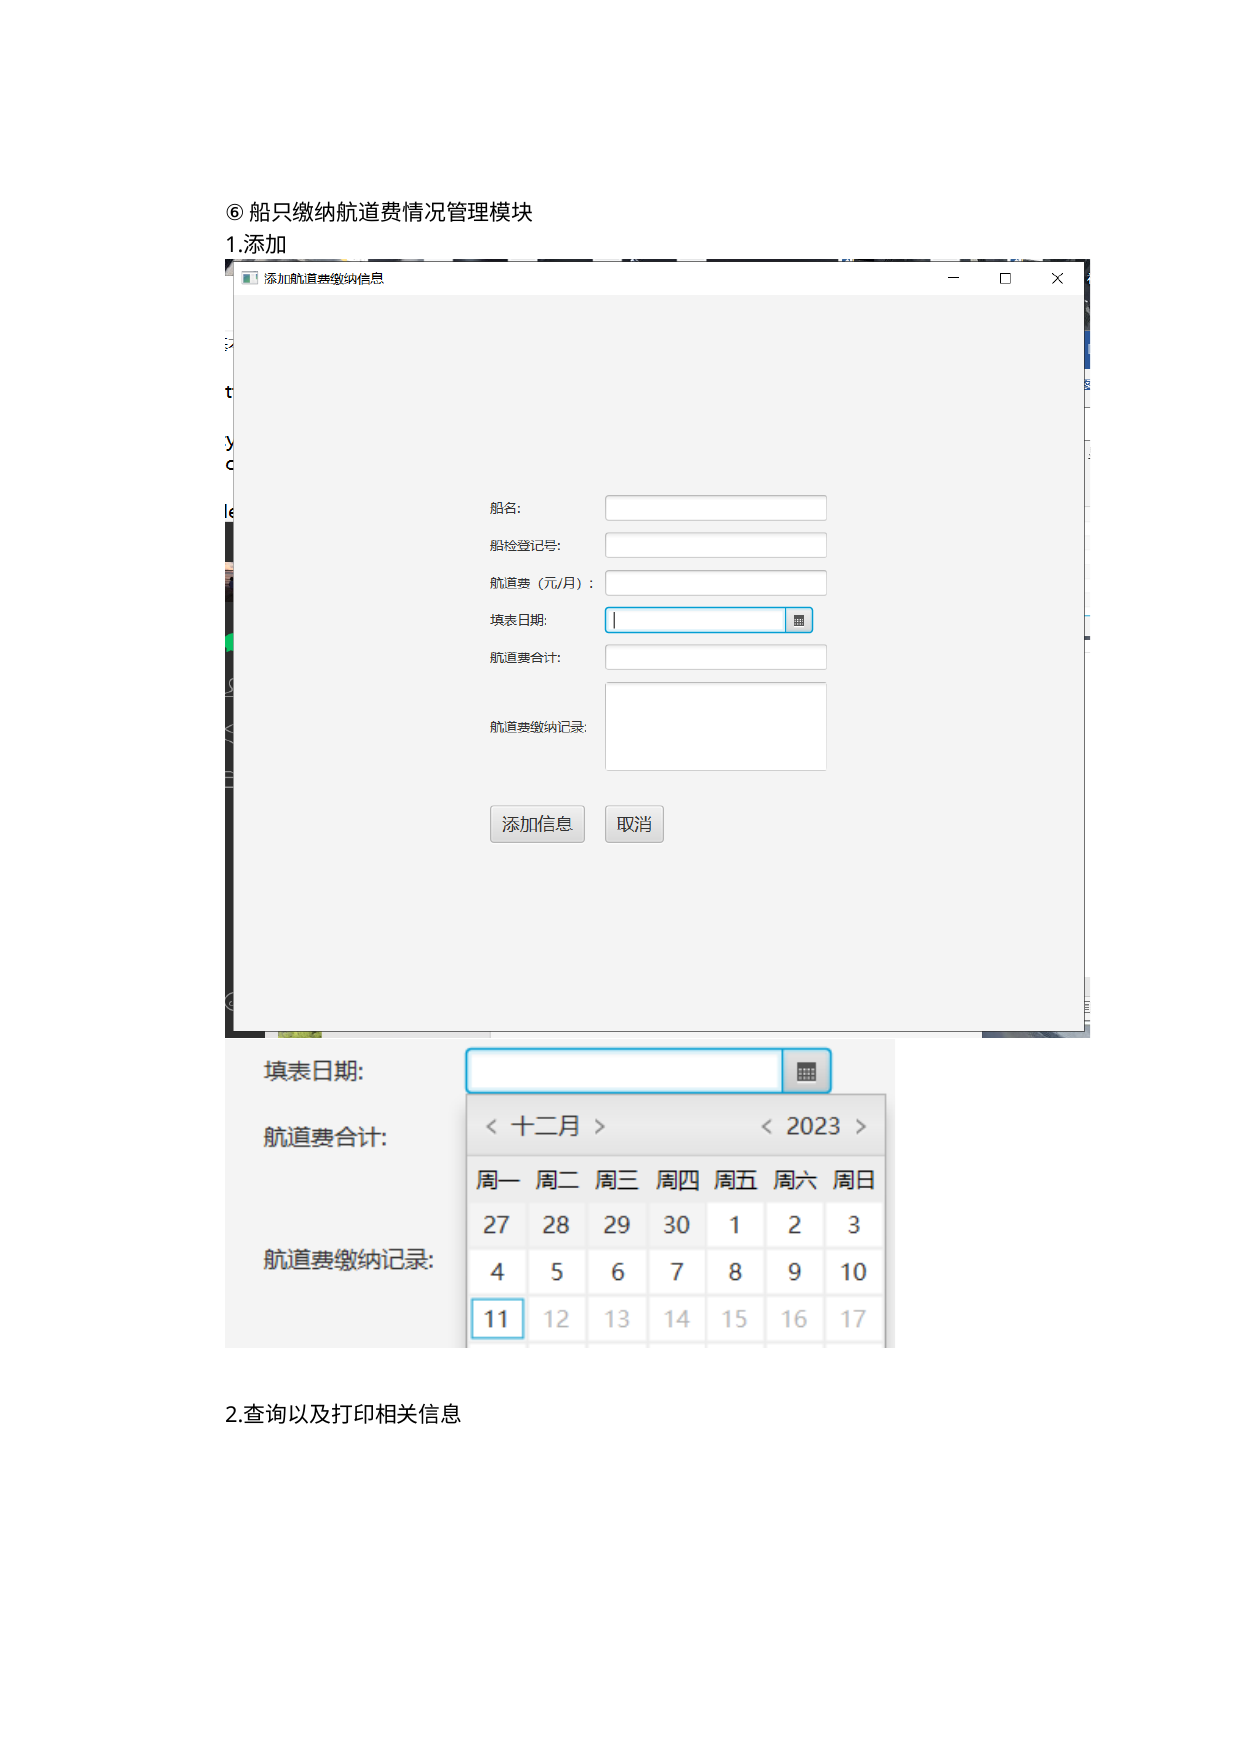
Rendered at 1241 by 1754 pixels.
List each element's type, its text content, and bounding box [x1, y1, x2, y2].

picture [225, 259, 1091, 1038]
list ⑥船只缴纳航道费情况管理模块 1.添加 2.查询以及打印相关信息 3.修改 [225, 162, 1053, 259]
picture [225, 1039, 896, 1348]
